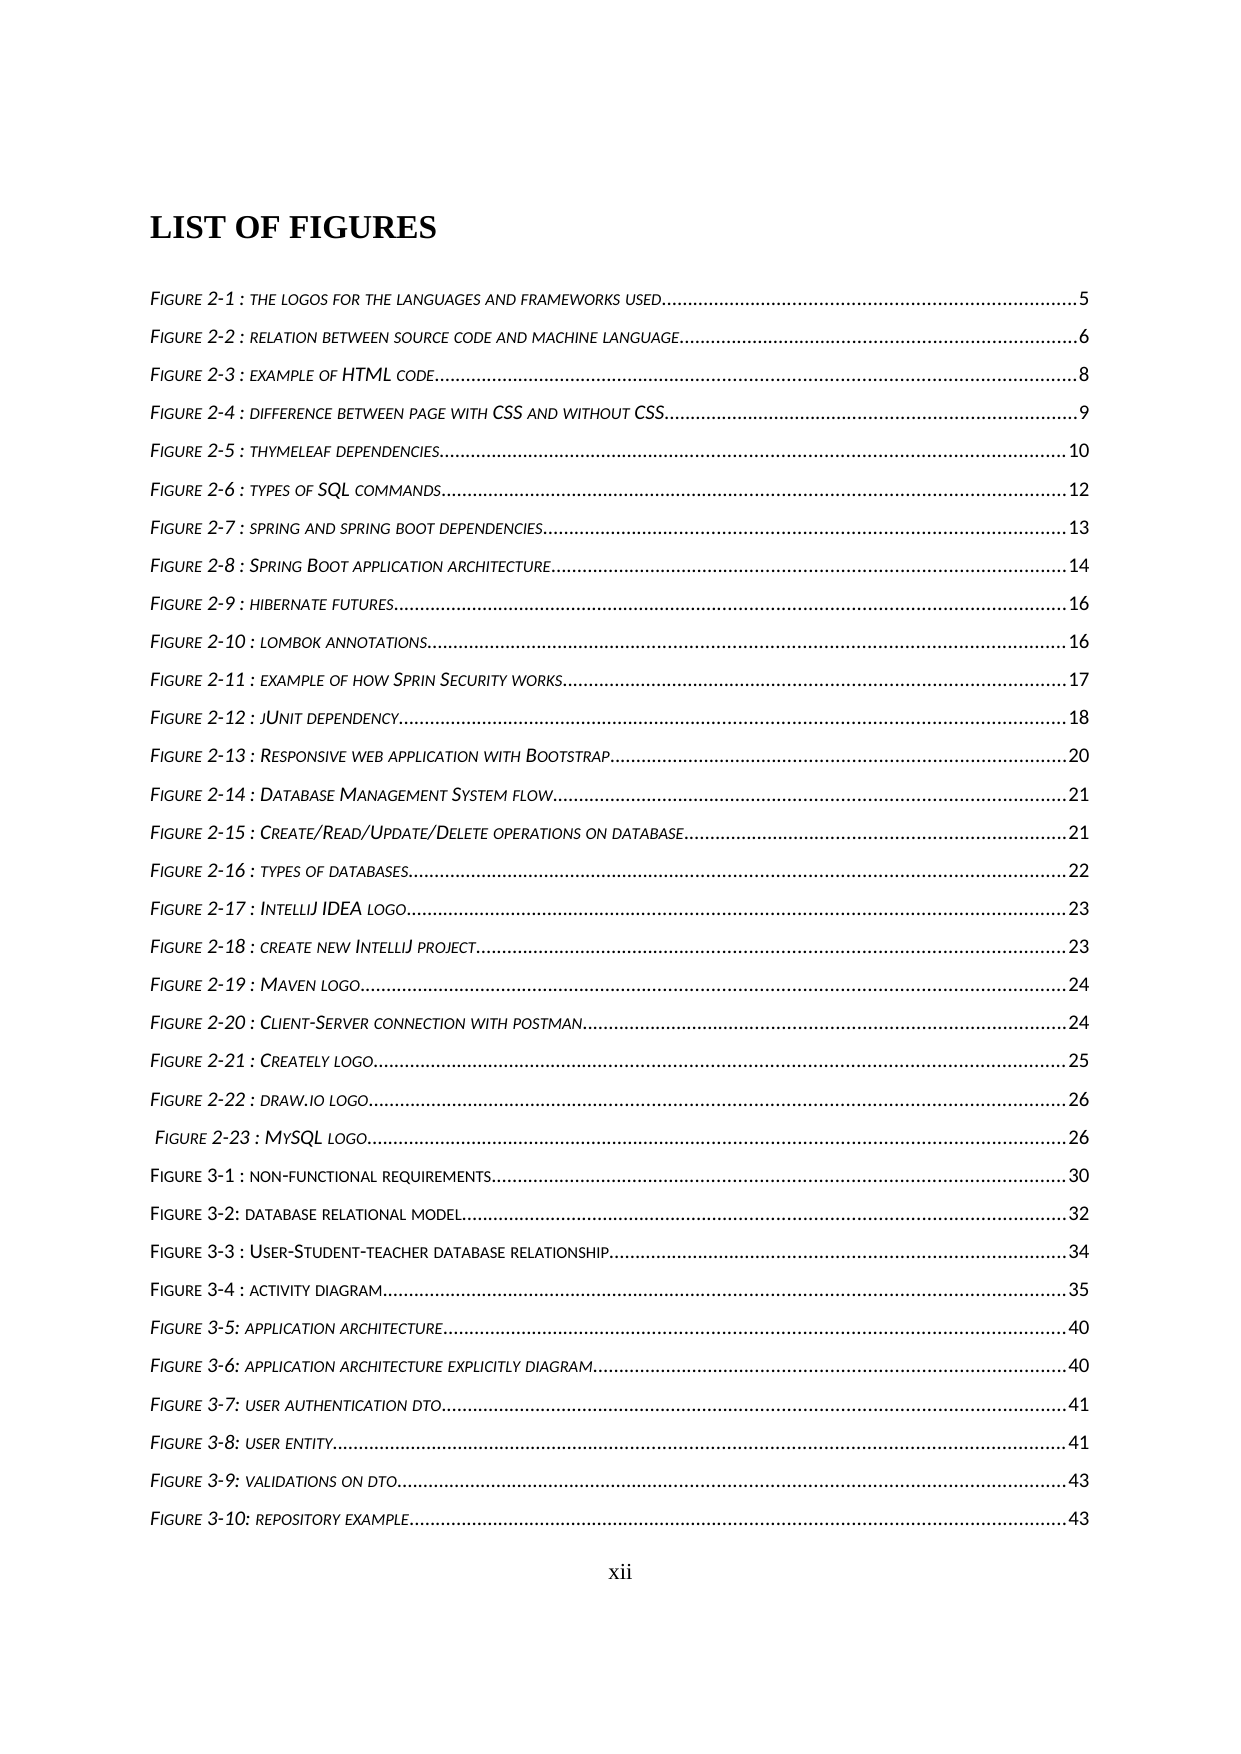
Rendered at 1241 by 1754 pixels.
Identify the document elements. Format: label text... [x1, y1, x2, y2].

text Figure 3-4 : activity diagram 35 [150, 1276, 1090, 1302]
text Figure 2-15 : Create/Read/Update/Delete operations on database 21 [150, 819, 1090, 844]
text Figure 2-16 : types of databases 22 [150, 857, 1090, 882]
text Figure 2-12 : jUnit dependency 18 [150, 704, 1090, 730]
text Figure 3-7: user authentication dto 41 [150, 1391, 1090, 1416]
text Figure 3-10: repository example 43 [150, 1505, 1090, 1531]
text Figure 2-11 : example of how Sprin Security works 17 [150, 666, 1090, 692]
text Figure 2-8 : Spring Boot application architecture 14 [150, 552, 1090, 577]
text Figure 2-18 : create new IntelliJ project 23 [150, 933, 1090, 959]
text Figure 2-2 : relation between source code and machine language 6 [150, 323, 1090, 349]
text Figure 2-20 : Client-Server connection with postman 24 [150, 1009, 1090, 1035]
text Figure 2-1 : the logos for the languages and frameworks used 5 [150, 285, 1090, 311]
text Figure 3-3 : User-Student-teacher database relationship 34 [150, 1238, 1090, 1264]
text Figure 2-14 : Database Management System flow 21 [150, 781, 1090, 806]
text Figure 2-5 : thymeleaf dependencies 10 [150, 438, 1090, 463]
text Figure 2-6 : types of SQL commands 12 [150, 476, 1090, 501]
text Figure 2-7 : spring and spring boot dependencies 13 [150, 514, 1090, 539]
text Figure 3-1 : non-functional requirements 30 [150, 1162, 1090, 1187]
text Figure 2-19 : Maven logo 24 [150, 971, 1090, 997]
text Figure 3-8: user entity 41 [150, 1429, 1090, 1454]
text Figure 3-5: application architecture 40 [150, 1314, 1090, 1340]
text Figure 2-4 : difference between page with CSS and without CSS 9 [150, 399, 1090, 425]
text Figure 2-13 : Responsive web application with Bootstrap 20 [150, 743, 1090, 768]
text Figure 3-6: application architecture explicitly diagram 40 [150, 1353, 1090, 1378]
text Figure 2-17 : IntelliJ IDEA logo 23 [150, 895, 1090, 921]
text Figure 2-3 : example of HTML code 8 [150, 361, 1090, 387]
text LIST OF FIGURES [150, 207, 1090, 245]
text Figure 2-9 : hibernate futures 16 [150, 590, 1090, 616]
text Figure 2-10 : lombok annotations 16 [150, 628, 1090, 654]
text Figure 2-21 : Creately logo 25 [150, 1048, 1090, 1073]
text Figure 3-9: validations on dto 43 [150, 1467, 1090, 1492]
text Figure 2-22 : draw.io logo 26 [150, 1086, 1090, 1111]
text Figure 2-23 : MySQL logo 26 [150, 1124, 1090, 1149]
text Figure 3-2: database relational model 32 [150, 1200, 1090, 1226]
